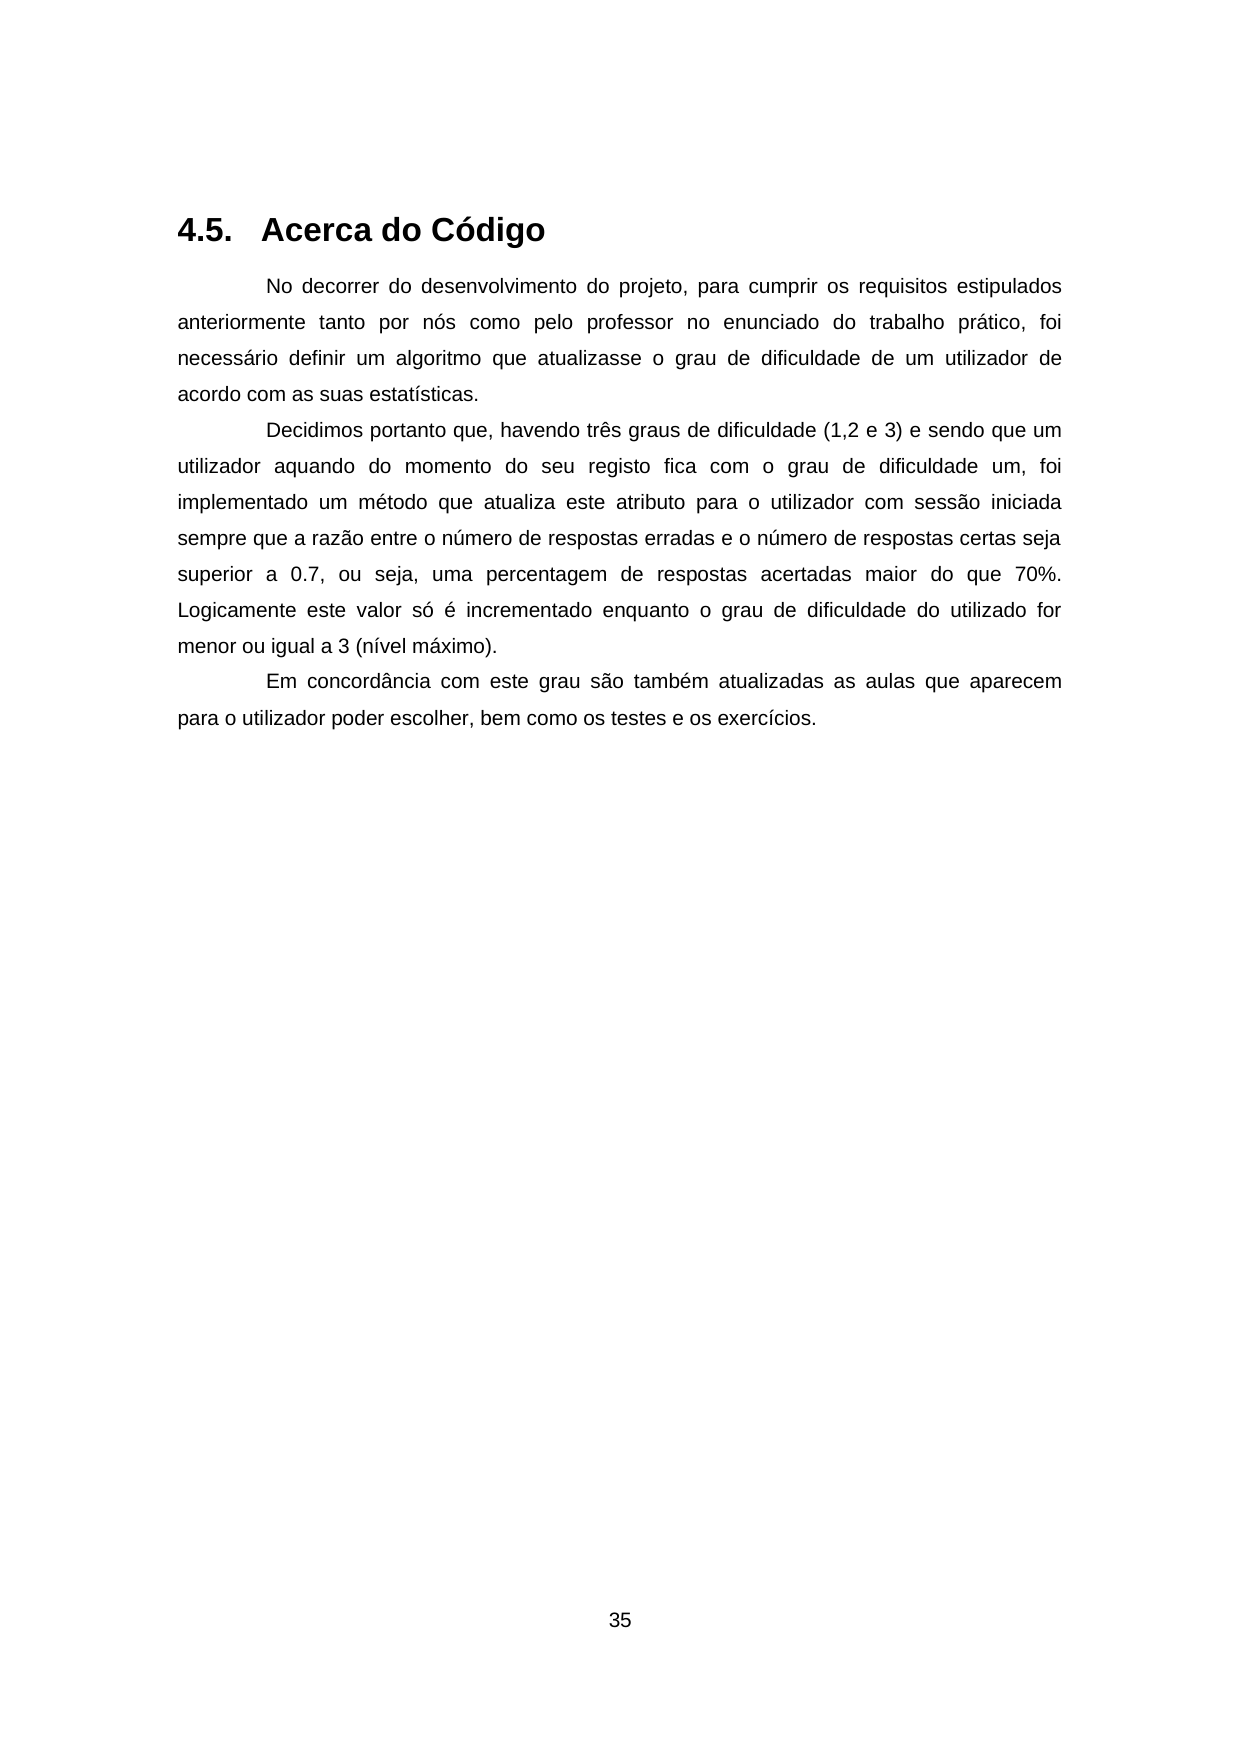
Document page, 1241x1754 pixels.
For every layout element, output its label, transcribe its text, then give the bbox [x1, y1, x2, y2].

text Acerca do Código [177, 210, 1063, 249]
text Decidimos portanto que, havendo três graus de dificuldade (1,2 e 3) e sendo que um utilizador aquando do momento do seu registo fica com o grau de dificuldade um, foi implementado um método que atualiza este atributo para o utilizador com sessão iniciada sempre que a razão entre o número de respostas erradas e o número de respostas certas seja superior a 0.7, ou seja, uma percentagem de respostas acertadas maior do que 70%. Logicamente este valor só é incrementado enquanto o grau de dificuldade do utilizado for menor ou igual a 3 (nível máximo). [177, 418, 1063, 657]
text No decorrer do desenvolvimento do projeto, para cumprir os requisitos estipulados anteriormente tanto por nós como pelo professor no enunciado do trabalho prático, foi necessário definir um algoritmo que atualizasse o grau de dificuldade de um utilizador de acordo com as suas estatísticas. [177, 274, 1063, 406]
text Em concordância com este grau são também atualizadas as aulas que aparecem para o utilizador poder escolher, bem como os testes e os exercícios. [177, 669, 1063, 729]
